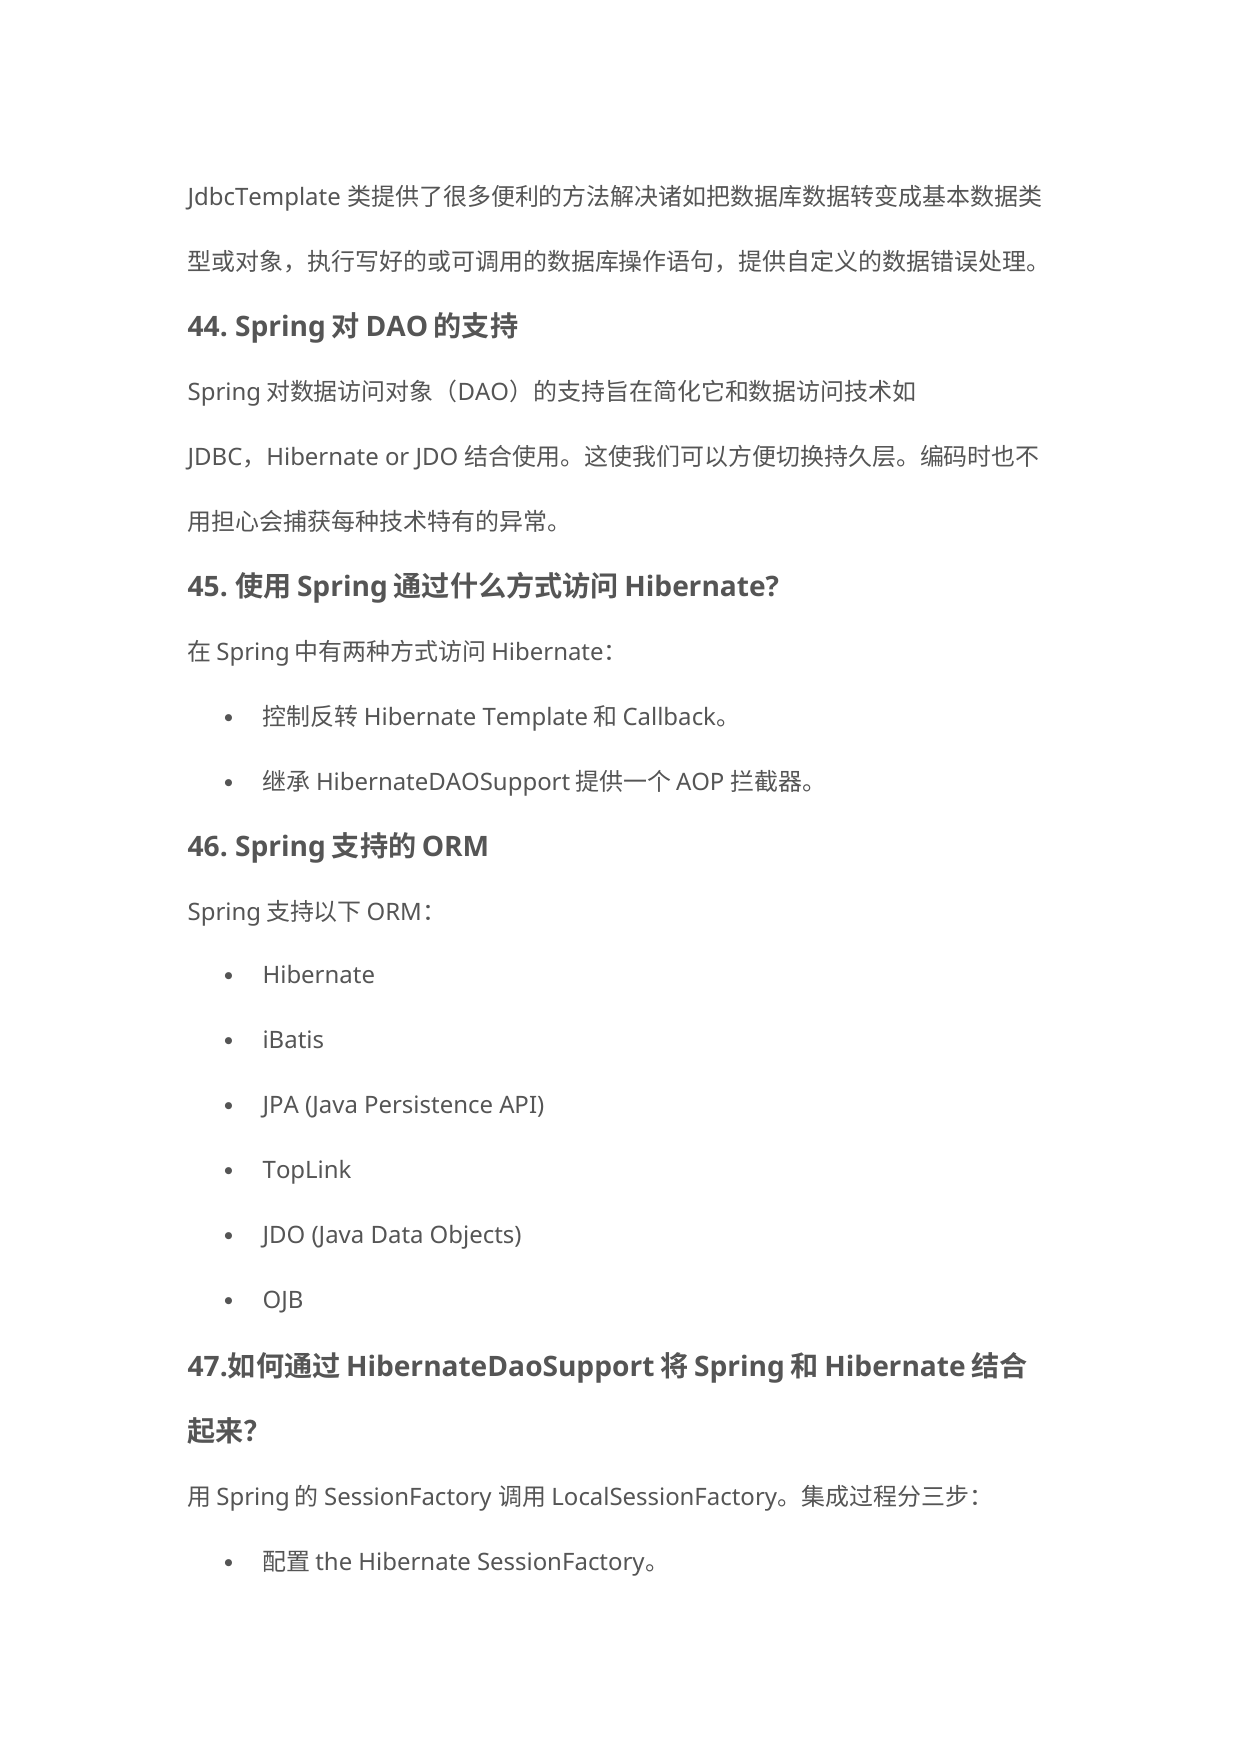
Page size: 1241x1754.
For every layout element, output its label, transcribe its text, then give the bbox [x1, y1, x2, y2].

list JPA (Java Persistence API) [225, 1072, 1053, 1137]
text 用Spring的 SessionFactory 调用 LocalSessionFactory。集成过程分三步： [187, 1462, 1053, 1527]
list TopLink [225, 1137, 1053, 1202]
text JdbcTemplate 类提供了很多便利的方法解决诸如把数据库数据转变成基本数据类型或对象，执行写好的或可调用的数据库操作语句，提供自定义的数据错误处理。 [187, 162, 1053, 292]
text 47.如何通过HibernateDaoSupport将Spring和Hibernate结合起来？ [187, 1332, 1053, 1462]
list OJB [225, 1267, 1053, 1332]
list Hibernate [225, 942, 1053, 1007]
text Spring支持以下ORM： [187, 877, 1053, 942]
list iBatis [225, 1007, 1053, 1072]
list 继承 HibernateDAOSupport提供一个AOP 拦截器。 [225, 747, 1053, 812]
list 配置the Hibernate SessionFactory。 [225, 1527, 1053, 1592]
list JDO (Java Data Objects) [225, 1202, 1053, 1267]
text 46. Spring支持的ORM [187, 812, 1053, 877]
text 44. Spring对DAO的支持 [187, 292, 1053, 357]
list 控制反转 Hibernate Template和 Callback。 [225, 682, 1053, 747]
text 45. 使用Spring通过什么方式访问Hibernate? [187, 552, 1053, 617]
text Spring对数据访问对象（DAO）的支持旨在简化它和数据访问技术如JDBC，Hibernate or JDO 结合使用。这使我们可以方便切换持久层。编码时也不用担心会捕获每种技术特有的异常。 [187, 357, 1053, 552]
text 在Spring中有两种方式访问Hibernate： [187, 617, 1053, 682]
